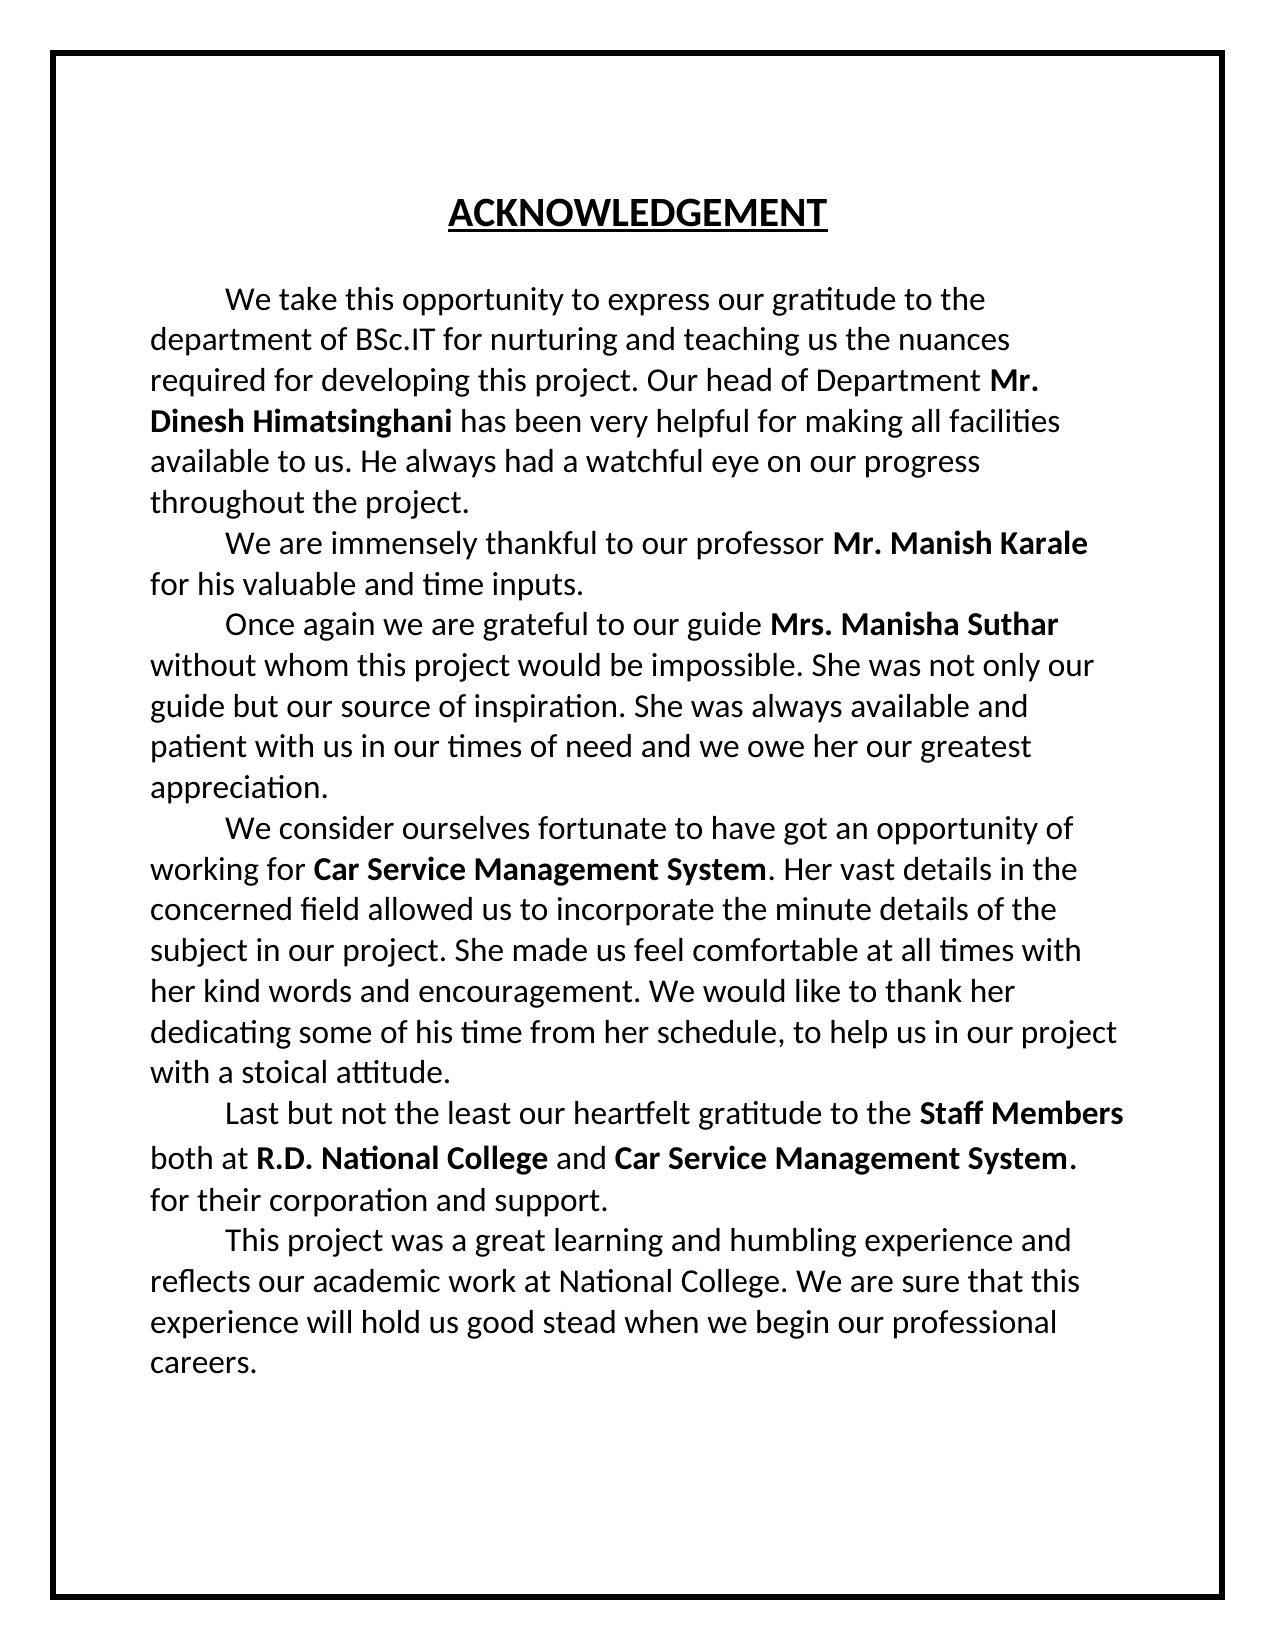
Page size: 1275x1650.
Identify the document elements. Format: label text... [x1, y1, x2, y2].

text This project was a great learning and humbling experience and reflects our academic work at National College. We are sure that this experience will hold us good stead when we begin our professional careers. [150, 1219, 1125, 1382]
text We take this opportunity to express our gratitude to the department of BSc.IT for nurturing and teaching us the nuances required for developing this project. Our head of Department Mr. Dinesh Himatsinghani has been very helpful for making all facilities available to us. He always had a watchful eye on our progress throughout the project. [150, 277, 1125, 522]
text Once again we are grateful to our guide Mrs. Manisha Suthar without whom this project would be impossible. She was not only our guide but our source of inspiration. She was always available and patient with us in our times of need and we owe her our greatest appreciation. [150, 603, 1125, 807]
text ACKNOWLEDGEMENT [150, 186, 1125, 237]
text We are immensely thankful to our professor Mr. Manish Karale for his valuable and time inputs. [150, 522, 1125, 603]
text Last but not the least our heartfelt gratitude to the Staff Members both at R.D. National College and Car Service Management System. for their corporation and support. [150, 1092, 1125, 1219]
text We consider ourselves fortunate to have got an opportunity of working for Car Service Management System. Her vast details in the concerned field allowed us to incorporate the minute details of the subject in our project. She made us feel comfortable at all times with her kind words and encouragement. We would like to thank her dedicating some of his time from her schedule, to help us in our project with a stoical attitude. [150, 807, 1125, 1092]
